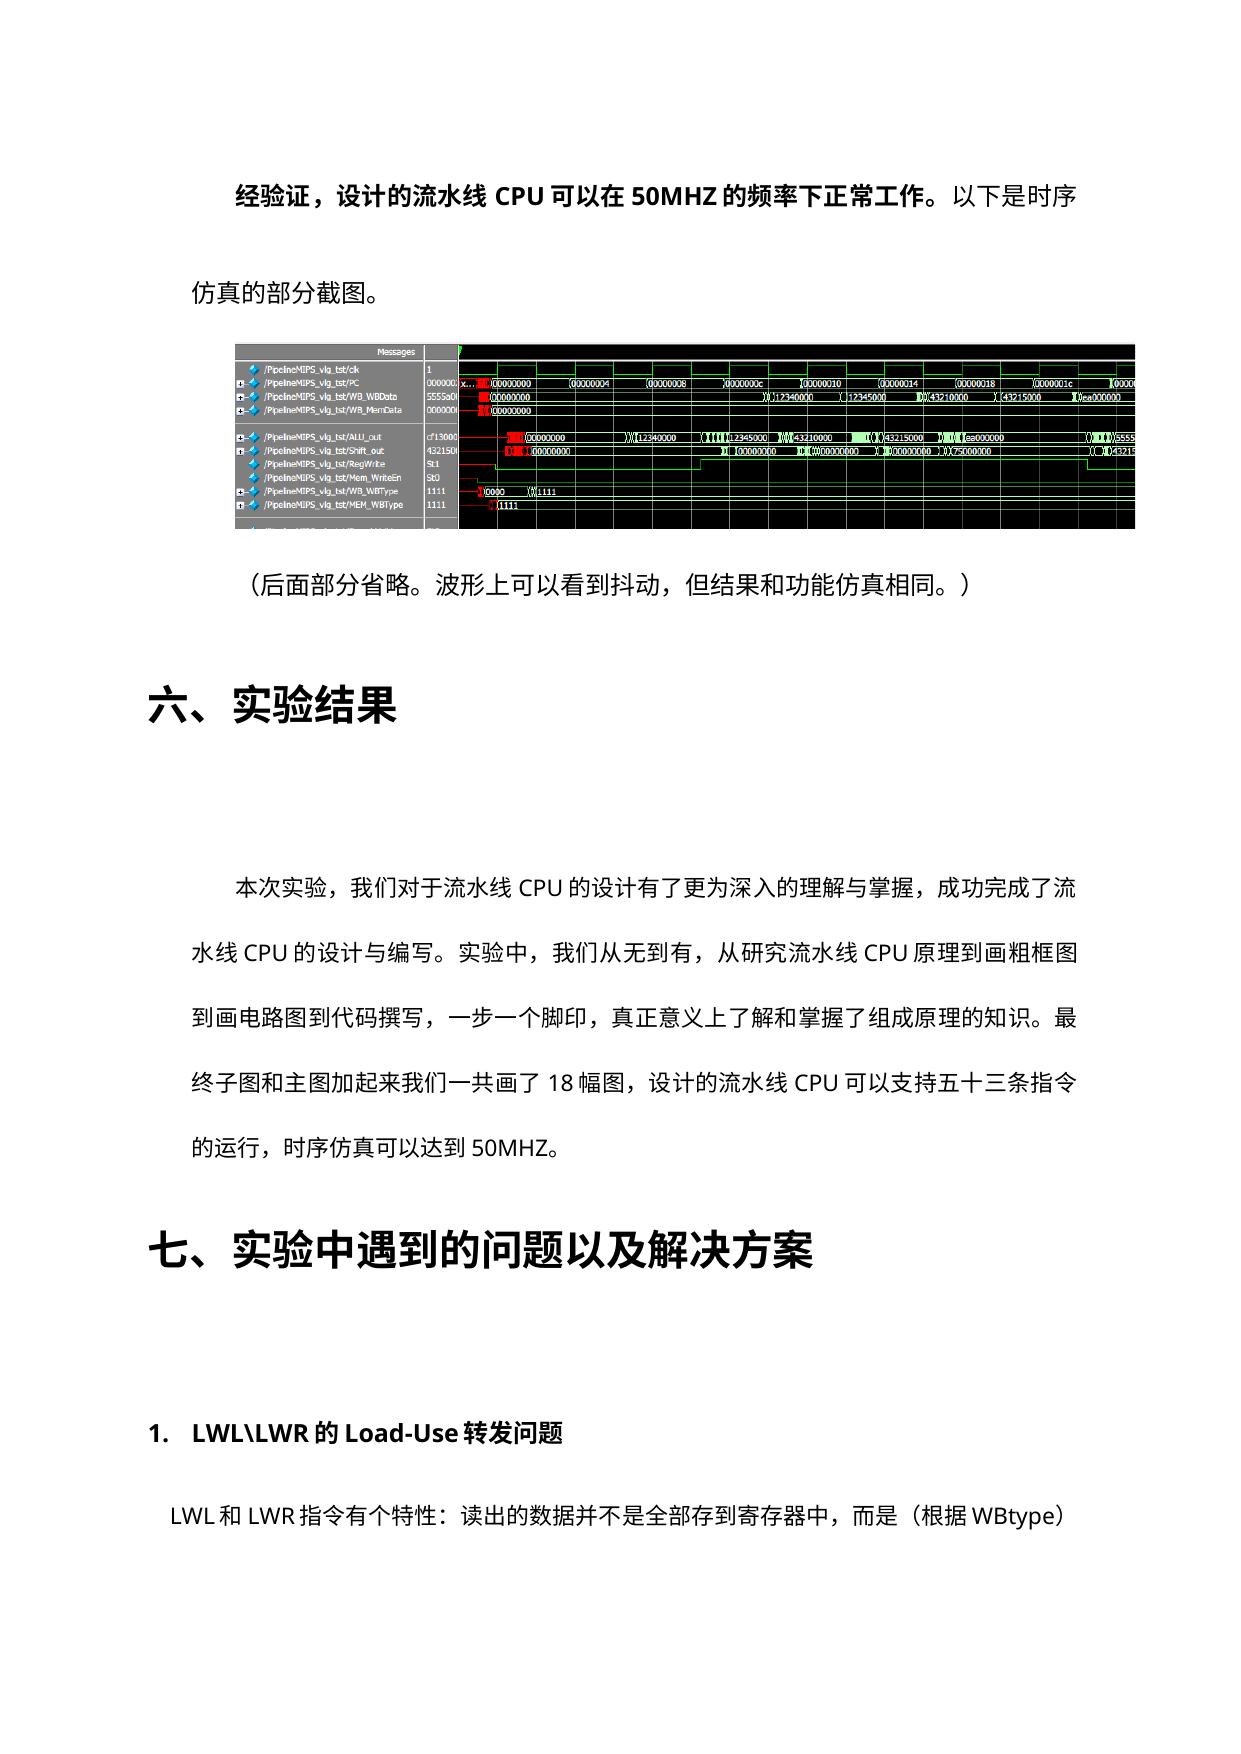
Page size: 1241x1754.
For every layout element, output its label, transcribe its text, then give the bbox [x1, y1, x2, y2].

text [169, 1482, 1078, 1547]
picture [235, 342, 1136, 529]
list （后面部分省略。波形上可以看到抖动，但结果和功能仿真相同。） [191, 551, 1078, 616]
list LWL\LWR的Load-Use转发问题 [148, 1399, 1078, 1464]
text 本次实验，我们对于流水线CPU的设计有了更为深入的理解与掌握，成功完成了流水线CPU的设计与编写。实验中，我们从无到有，从研究流水线CPU原理到画粗框图到画电路图到代码撰写，一步一个脚印，真正意义上了解和掌握了组成原理的知识。最终子图和主图加起来我们一共画了18幅图，设计的流水线CPU可以支持五十三条指令的运行，时序仿真可以达到50MHZ。 [191, 854, 1078, 1179]
subtitle 六、实验结果 [148, 669, 1078, 734]
subtitle 七、实验中遇到的问题以及解决方案 [148, 1214, 1078, 1279]
list 经验证，设计的流水线CPU可以在50MHZ的频率下正常工作。以下是时序仿真的部分截图。 [191, 162, 1078, 324]
